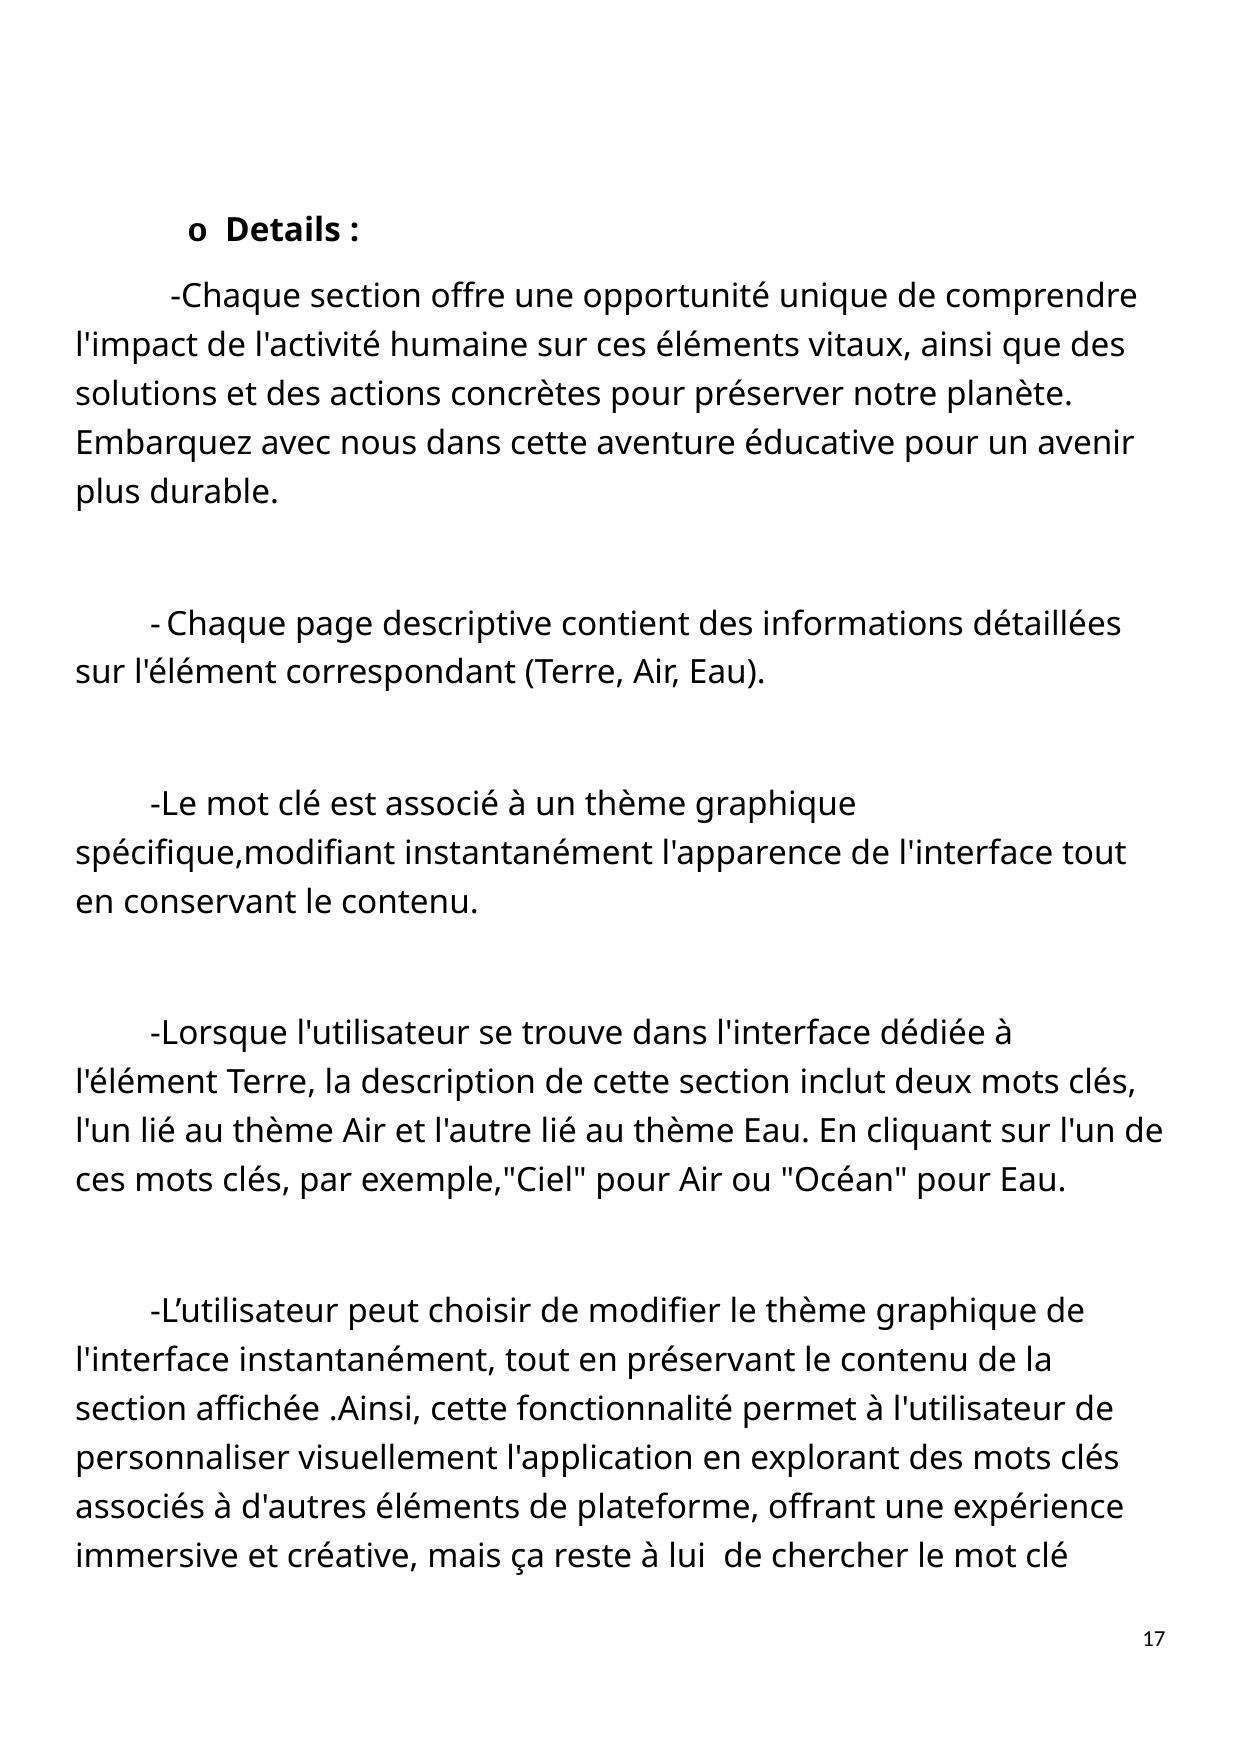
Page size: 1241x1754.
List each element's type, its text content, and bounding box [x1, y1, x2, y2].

text -Chaque section offre une opportunité unique de comprendre l'impact de l'activité humaine sur ces éléments vitaux, ainsi que des solutions et des actions concrètes pour préserver notre planète. Embarquez avec nous dans cette aventure éducative pour un avenir plus durable. [75, 272, 1165, 513]
text -Lorsque l'utilisateur se trouve dans l'interface dédiée à l'élément Terre, la description de cette section inclut deux mots clés, l'un lié au thème Air et l'autre lié au thème Eau. En cliquant sur l'un de ces mots clés, par exemple,"Ciel" pour Air ou "Océan" pour Eau. [75, 1009, 1165, 1201]
text - Chaque page descriptive contient des informations détaillées sur l'élément correspondant (Terre, Air, Eau). [75, 599, 1165, 694]
list Details : [187, 206, 1165, 252]
text -Le mot clé est associé à un thème graphique spécifique,modifiant instantanément l'apparence de l'interface tout en conservant le contenu. [75, 779, 1165, 923]
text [75, 1287, 1165, 1577]
